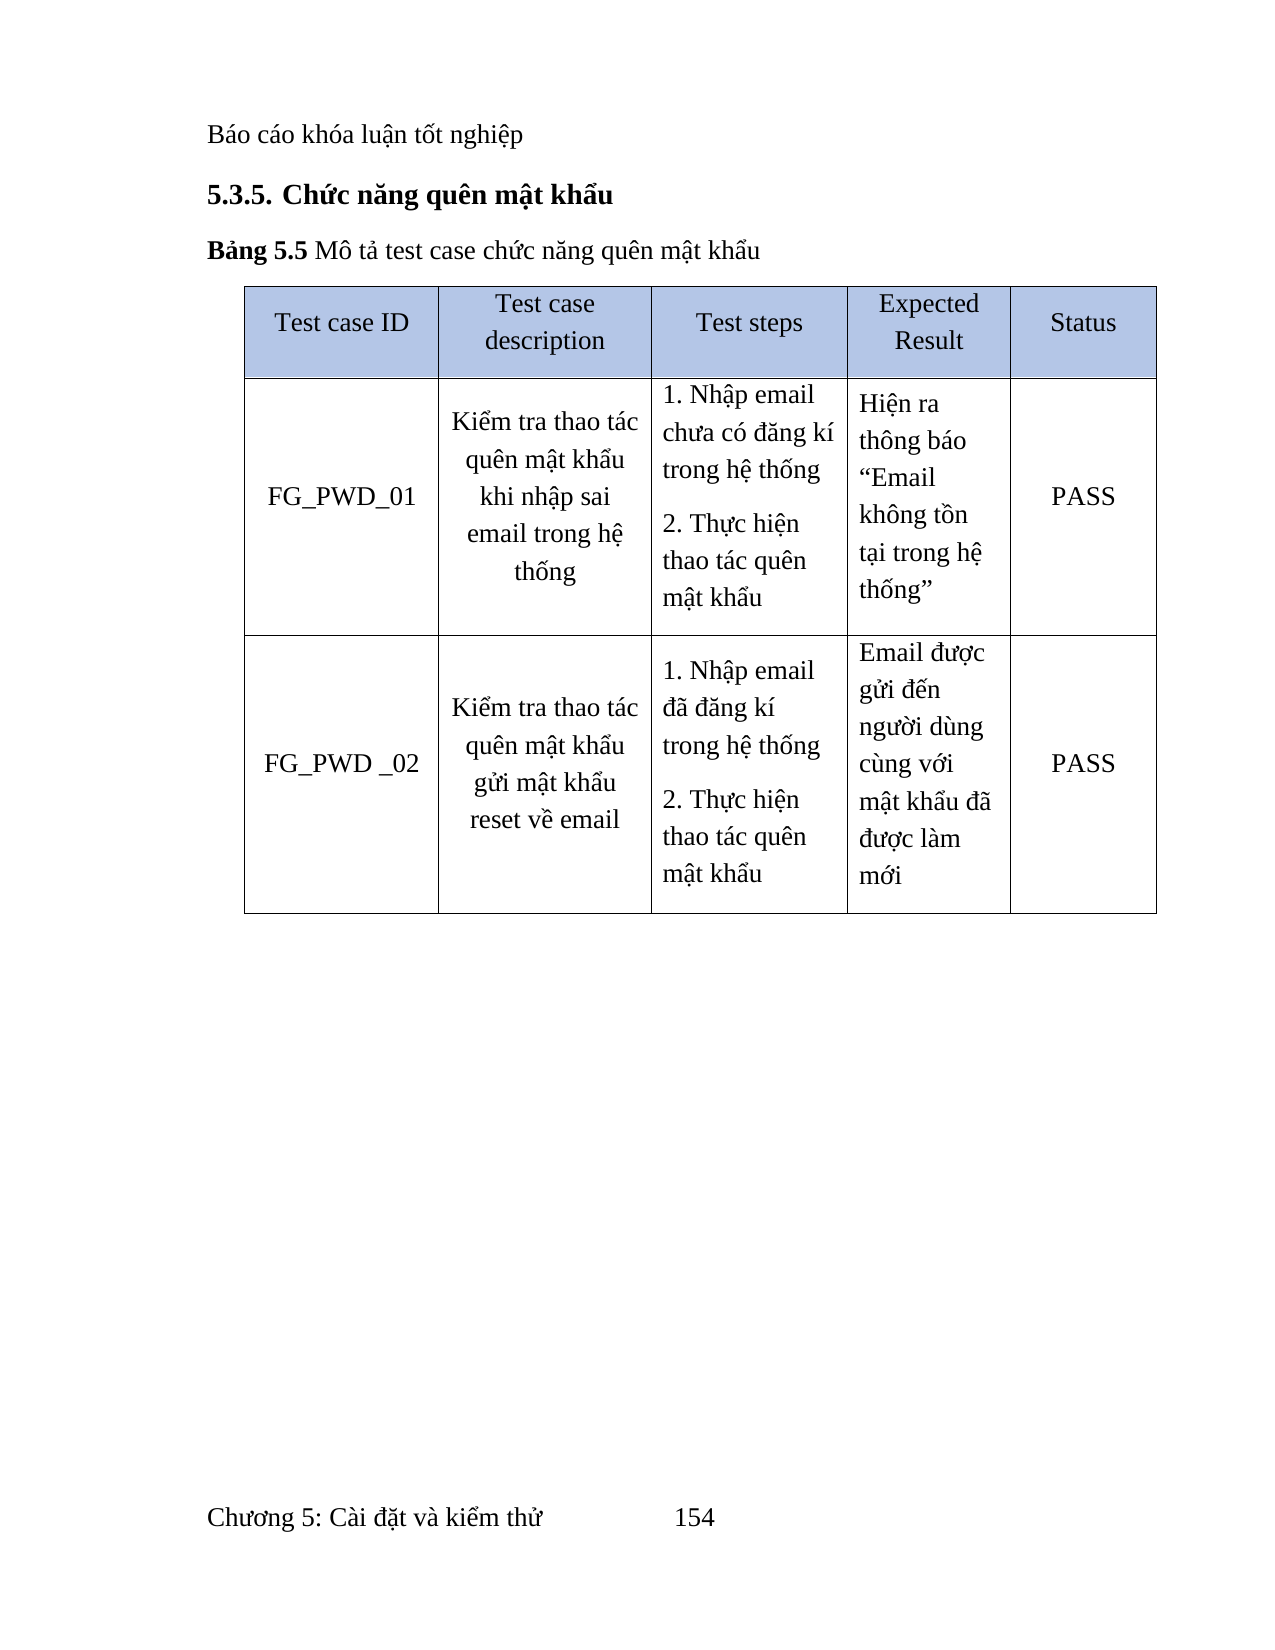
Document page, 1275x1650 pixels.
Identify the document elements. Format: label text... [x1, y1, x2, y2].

text Bảng 5.5 Mô tả test case chức năng quên mật khẩu [207, 234, 1157, 265]
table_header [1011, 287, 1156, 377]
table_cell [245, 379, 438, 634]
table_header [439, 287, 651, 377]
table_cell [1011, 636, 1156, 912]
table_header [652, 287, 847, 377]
subtitle Chức năng quên mật khẩu [207, 177, 1157, 211]
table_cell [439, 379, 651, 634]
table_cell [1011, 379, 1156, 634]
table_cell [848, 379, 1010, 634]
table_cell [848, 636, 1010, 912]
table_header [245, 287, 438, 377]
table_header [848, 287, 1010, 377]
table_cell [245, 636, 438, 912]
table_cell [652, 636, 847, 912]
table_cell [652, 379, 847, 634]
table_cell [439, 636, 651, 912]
